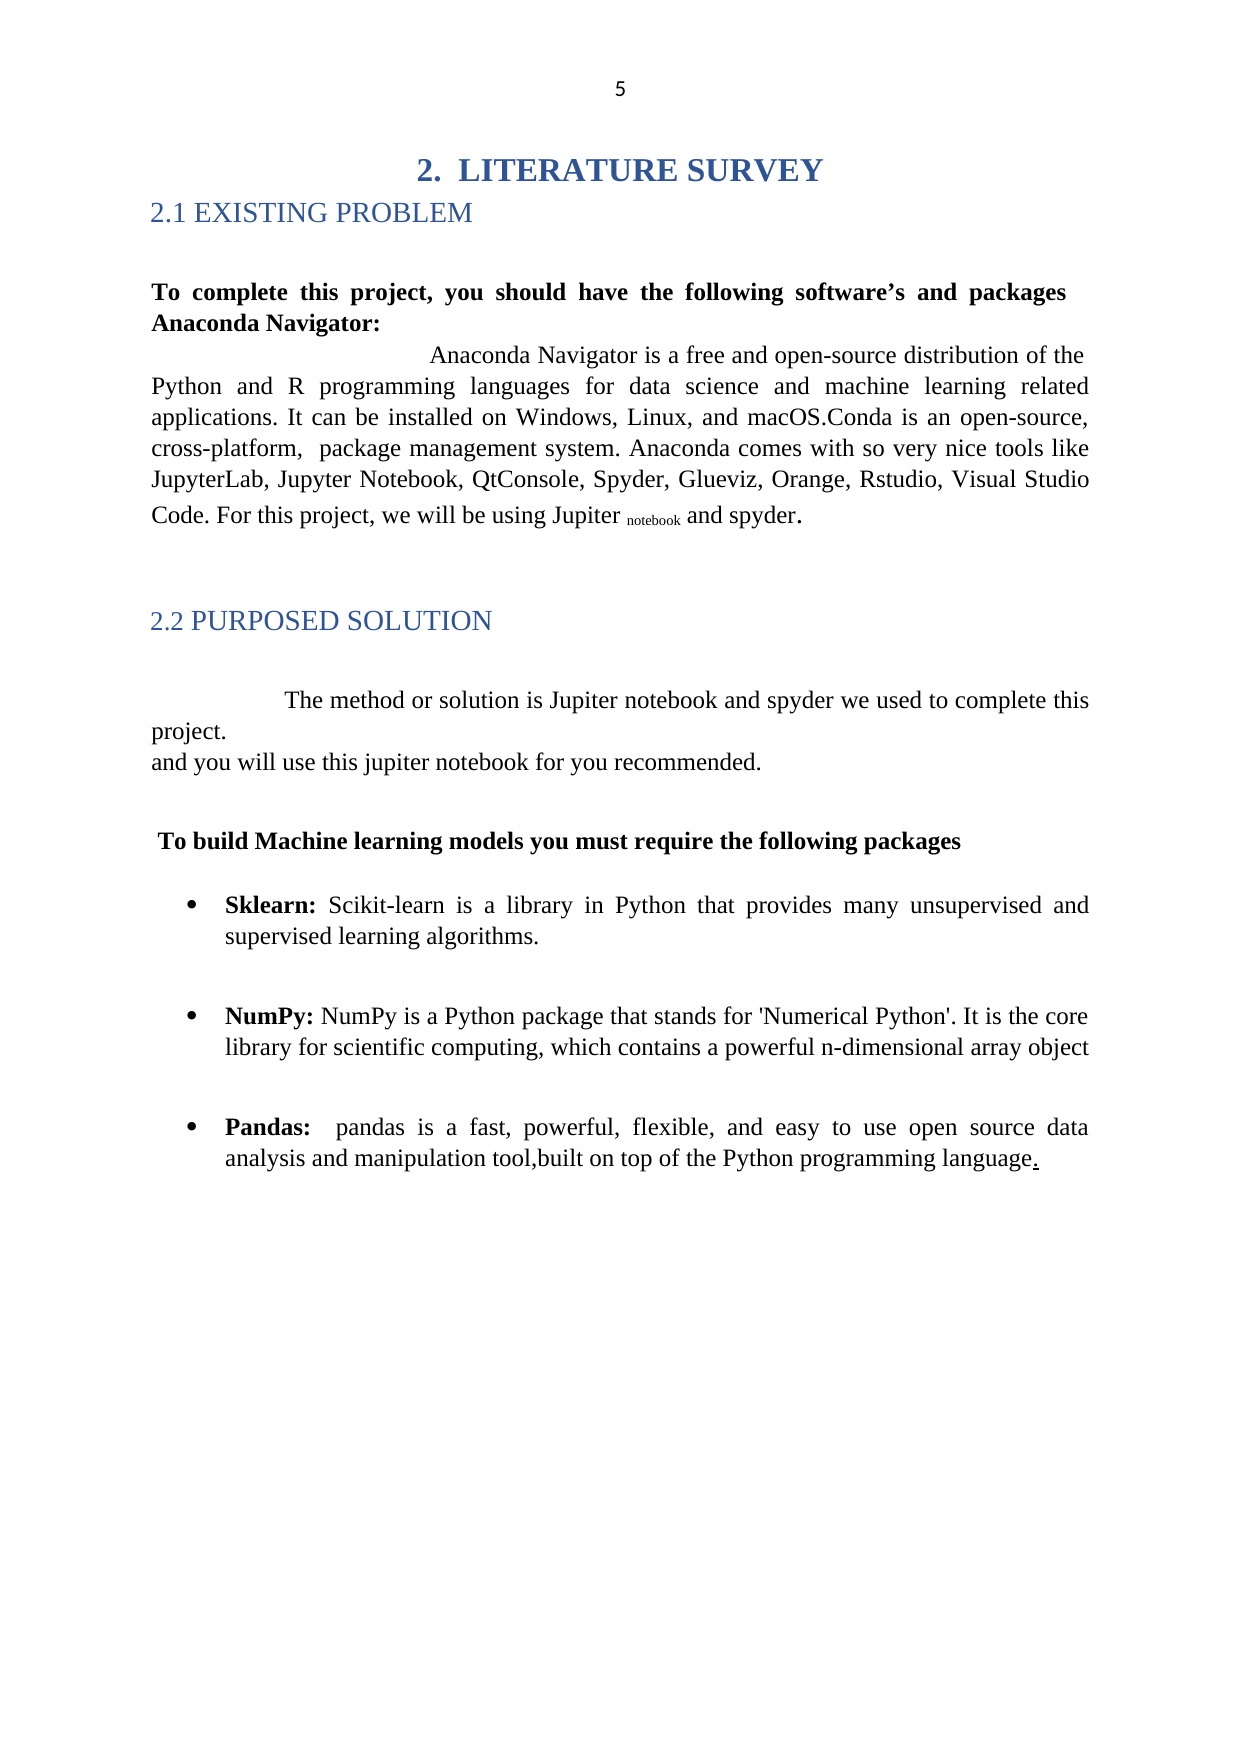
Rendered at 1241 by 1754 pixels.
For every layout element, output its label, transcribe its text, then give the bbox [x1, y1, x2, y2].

text Anaconda Navigator is a free and open-source distribution of the Python and R programming languages for data science and machine learning related applications. It can be installed on Windows, Linux, and macOS.Conda is an open-source, cross-platform, package management system. Anaconda comes with so very nice tools like JupyterLab, Jupyter Notebook, QtConsole, Spyder, Glueviz, Orange, Rstudio, Visual Studio Code. For this project, we will be using Jupiter notebook and spyder. [151, 340, 1090, 529]
text The method or solution is Jupiter notebook and spyder we used to complete this project. [151, 685, 1090, 744]
subtitle 2.1 EXISTING PROBLEM [150, 196, 1090, 229]
text and you will use this jupiter notebook for you recommended. [151, 747, 1090, 776]
text To complete this project, you should have the following software’s and packages Anaconda Navigator: [151, 277, 1068, 337]
subtitle 2. LITERATURE SURVEY [150, 150, 1090, 188]
list Sklearn: Scikit-learn is a library in Python that provides many unsupervised and supervised learning algorithms. [187, 890, 1090, 950]
text To build Machine learning models you must require the following packages [151, 826, 1068, 855]
list NumPy: NumPy is a Python package that stands for 'Numerical Python'. It is the core library for scientific computing, which contains a powerful n-dimensional array object [187, 1001, 1090, 1061]
list Pandas: pandas is a fast, powerful, flexible, and easy to use open source data analysis and manipulation tool,built on top of the Python programming language. [187, 1112, 1090, 1172]
subtitle 2.2 PURPOSED SOLUTION [150, 603, 1090, 637]
